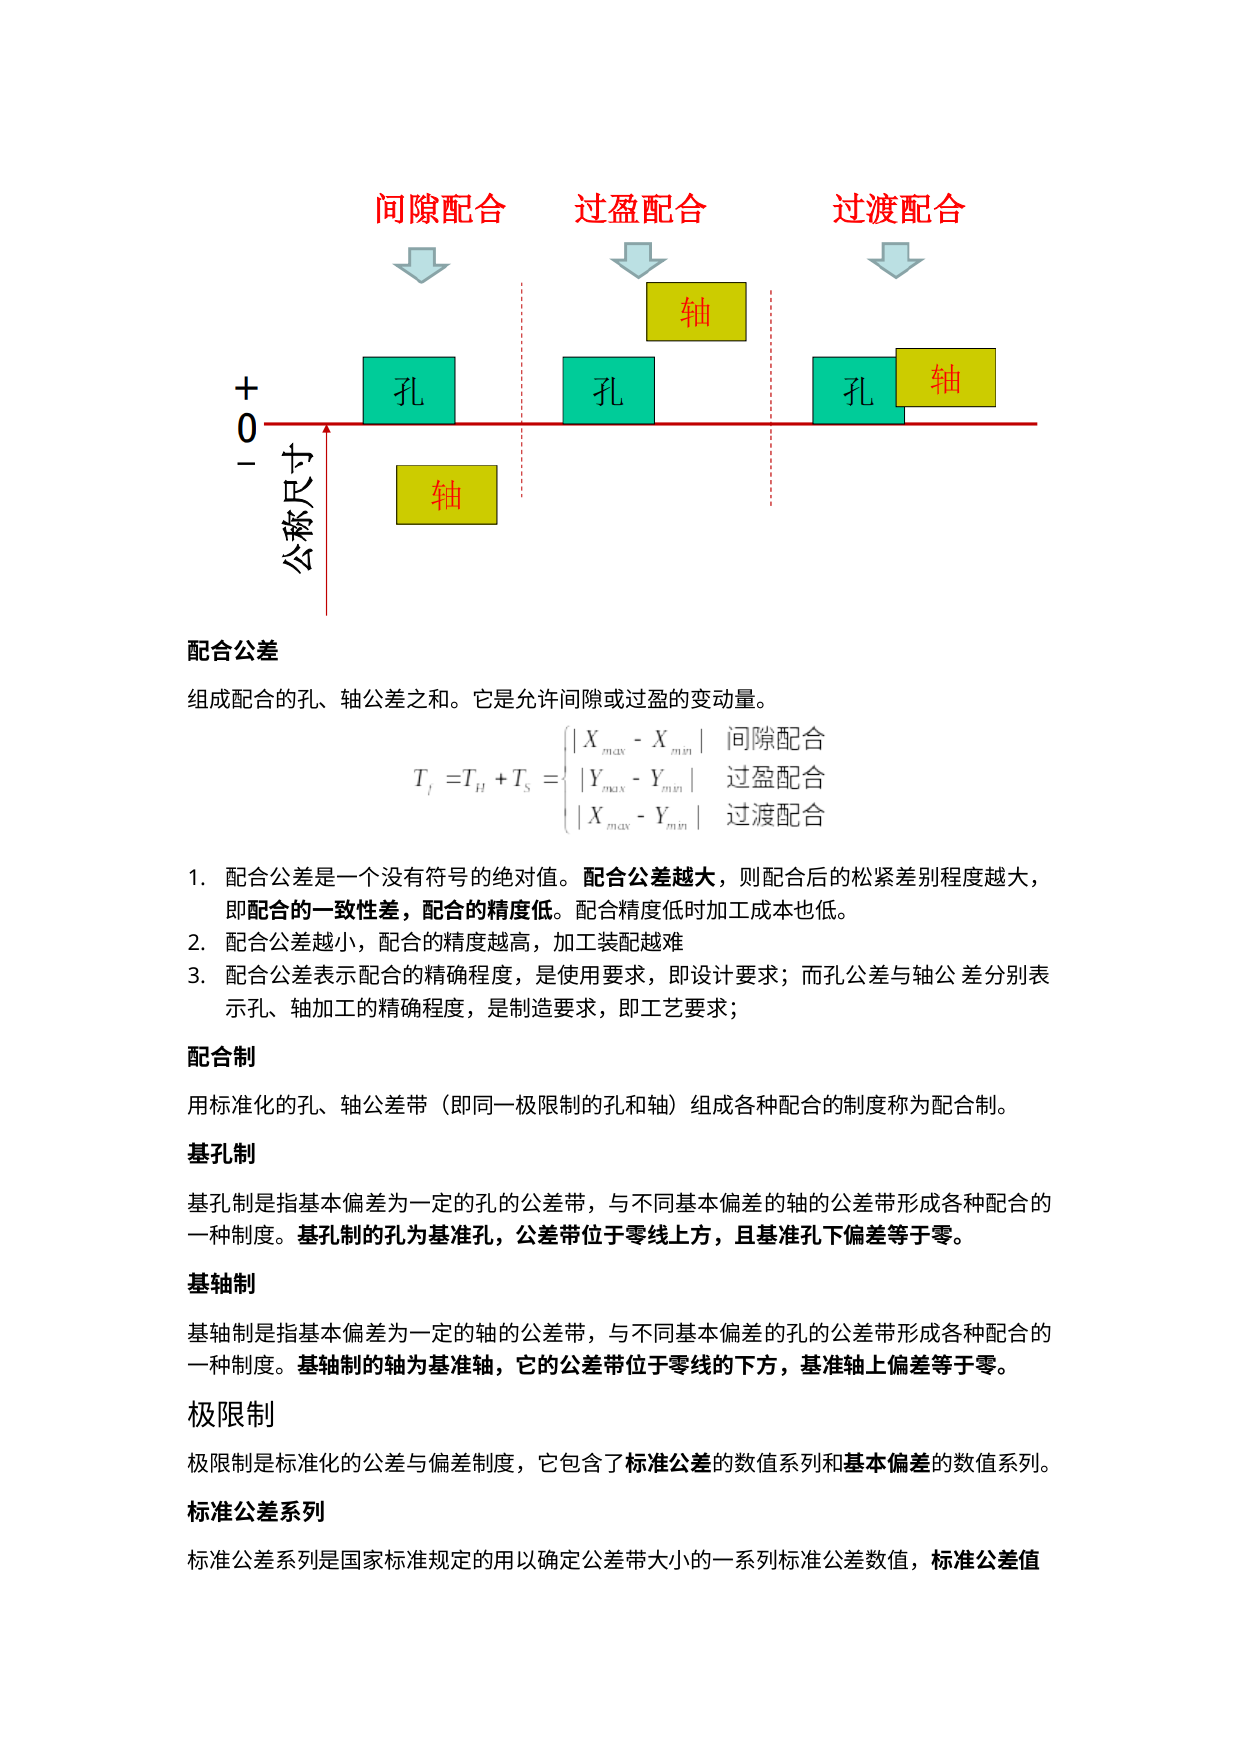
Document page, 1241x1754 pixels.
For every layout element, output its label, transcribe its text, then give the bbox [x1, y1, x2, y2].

text 基孔制 [187, 1120, 1053, 1185]
text 组成配合的孔、轴公差之和。它是允许间隙或过盈的变动量。 [187, 682, 1053, 714]
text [187, 1543, 1053, 1575]
text 用标准化的孔、轴公差带（即同一极限制的孔和轴）组成各种配合的制度称为配合制。 [187, 1088, 1053, 1120]
picture [187, 162, 1053, 617]
text 基轴制是指基本偏差为一定的轴的公差带，与不同基本偏差的孔的公差带形成各种配合的一种制度。基轴制的轴为基准轴，它的公差带位于零线的下方，基准轴上偏差等于零。 [187, 1315, 1053, 1380]
list 配合公差是一个没有符号的绝对值。配合公差越大，则配合后的松紧差别程度越大，即配合的一致性差，配合的精度低。配合精度低时加工成本也低。 [187, 860, 1053, 925]
text 基孔制是指基本偏差为一定的孔的公差带，与不同基本偏差的轴的公差带形成各种配合的一种制度。基孔制的孔为基准孔，公差带位于零线上方，且基准孔下偏差等于零。 [187, 1185, 1053, 1250]
list 配合公差越小，配合的精度越高，加工装配越难 [187, 925, 1053, 958]
text 基轴制 [187, 1250, 1053, 1315]
text 标准公差系列 [187, 1478, 1053, 1543]
text 极限制 [187, 1380, 1053, 1445]
text 配合制 [187, 1023, 1053, 1088]
text 配合公差 [187, 617, 1053, 682]
text 极限制是标准化的公差与偏差制度，它包含了标准公差的数值系列和基本偏差的数值系列。 [187, 1445, 1053, 1478]
list 配合公差表示配合的精确程度，是使用要求，即设计要求；而孔公差与轴公 差分别表示孔、轴加工的精确程度，是制造要求，即工艺要求； [187, 958, 1053, 1023]
